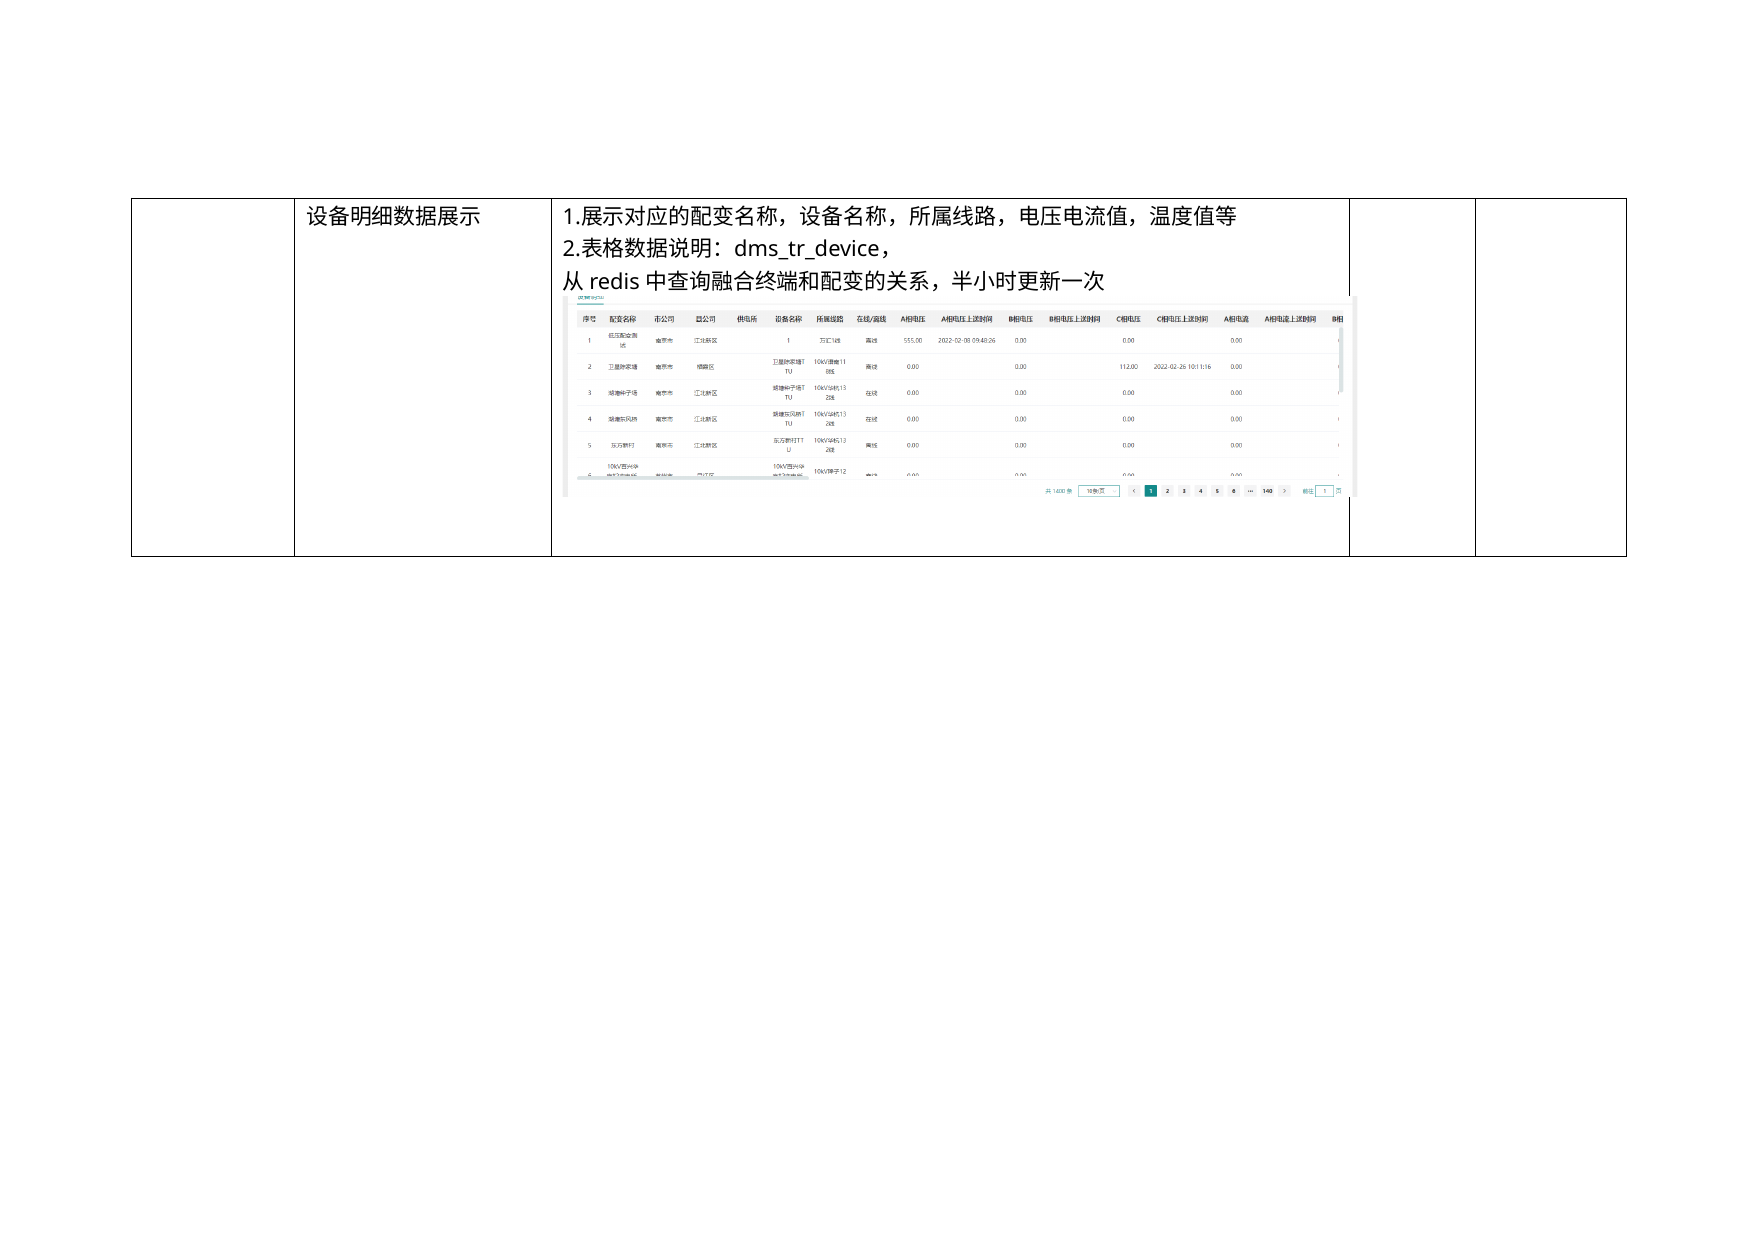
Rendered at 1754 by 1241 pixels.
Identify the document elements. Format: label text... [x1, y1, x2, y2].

table_cell 1.展示对应的配变名称，设备名称，所属线路，电压电流值，温度值等 2.表格数据说明：dms_tr_device， 从 redis 中查询融合终端和配变的关系，半小时更新一次 [552, 199, 1349, 556]
table_cell [1476, 199, 1626, 556]
picture [562, 296, 1358, 497]
table_cell 设备明细数据展示 [295, 199, 551, 556]
table_cell [1350, 199, 1475, 556]
